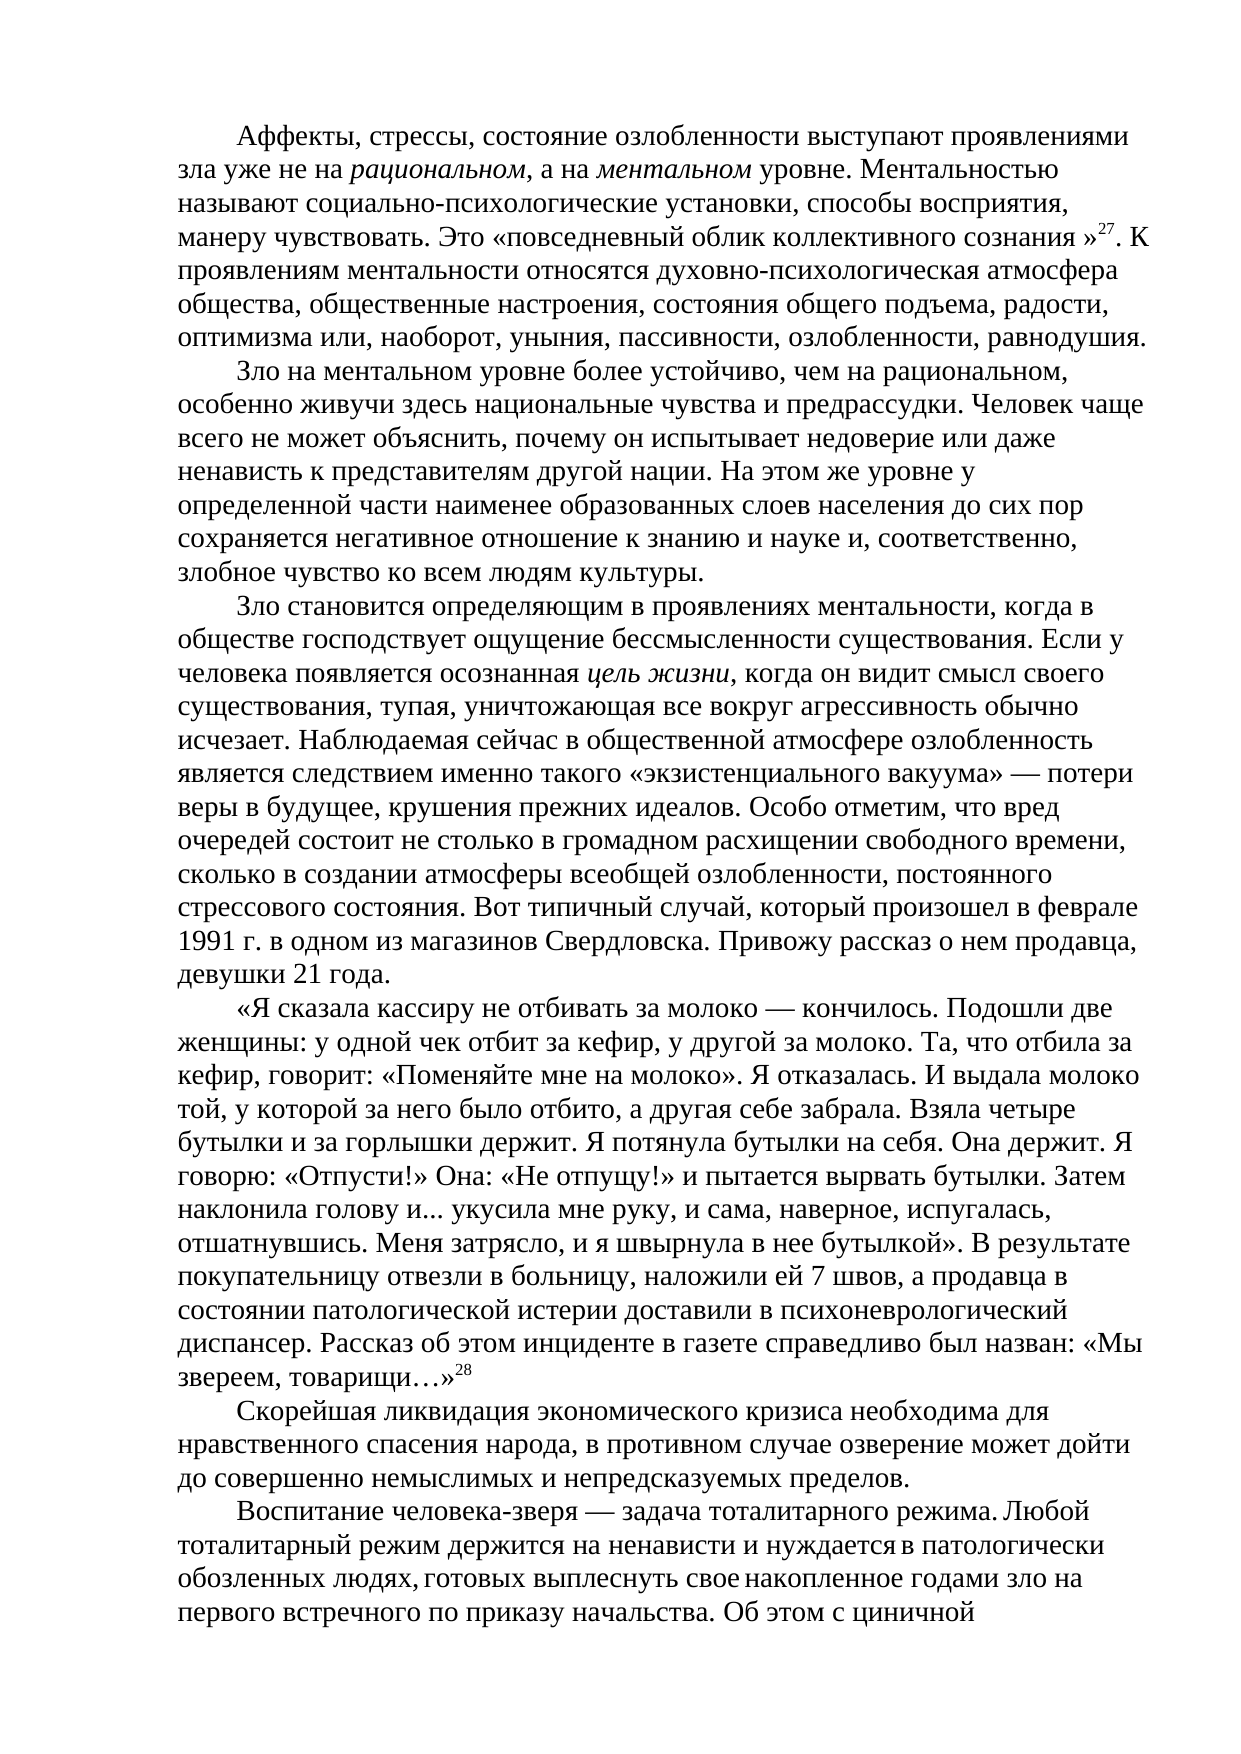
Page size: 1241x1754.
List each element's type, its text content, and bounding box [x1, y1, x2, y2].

text Зло на ментальном уровне более устойчиво, чем на рациональном, особенно живучи здесь национальные чувства и предрассудки. Человек чаще всего не может объяснить, почему он испытывает недоверие или даже ненависть к представителям другой нации. На этом же уровне у определенной части наименее образованных слоев населения до сих пор сохраняется негативное отношение к знанию и науке и, соответственно, злобное чувство ко всем людям культуры. [177, 353, 1152, 588]
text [177, 1493, 1152, 1627]
text Аффекты, стрессы, состояние озлобленности выступают проявлениями зла уже не на рациональном, а на ментальном уровне. Ментальностью называют социально-психологические установки, способы восприятия, манеру чувствовать. Это «повседневный облик коллективного сознания »27. К проявлениям ментальности относятся духовно-психологическая атмосфера общества, общественные настроения, состояния общего подъема, радости, оптимизма или, наоборот, уныния, пассивности, озлобленности, равнодушия. [177, 118, 1152, 353]
text «Я сказала кассиру не отбивать за молоко — кончилось. Подошли две женщины: у одной чек отбит за кефир, у другой за молоко. Та, что отбила за кефир, говорит: «Поменяйте мне на молоко». Я отказалась. И выдала молоко той, у которой за него было отбито, а другая себе забрала. Взяла четыре бутылки и за горлышки держит. Я потянула бутылки на себя. Она держит. Я говорю: «Отпусти!» Она: «Не отпущу!» и пытается вырвать бутылки. Затем наклонила голову и... укусила мне руку, и сама, наверное, испугалась, отшатнувшись. Меня затрясло, и я швырнула в нее бутылкой». В результате покупательницу отвезли в больницу, наложили ей 7 швов, а продавца в состоянии патологической истерии доставили в психоневрологический диспансер. Рассказ об этом инциденте в газете справедливо был назван: «Мы звереем, товарищи…»28 [177, 990, 1152, 1393]
text Скорейшая ликвидация экономического кризиса необходима для нравственного спасения народа, в противном случае озверение может дойти до совершенно немыслимых и непредсказуемых пределов. [177, 1393, 1152, 1493]
text Зло становится определяющим в проявлениях ментальности, когда в обществе господствует ощущение бессмысленности существования. Если у человека появляется осознанная цель жизни, когда он видит смысл своего существования, тупая, уничтожающая все вокруг агрессивность обычно исчезает. Наблюдаемая сейчас в общественной атмосфере озлобленность является следствием именно такого «экзистенциального вакуума» — потери веры в будущее, крушения прежних идеалов. Особо отметим, что вред очередей состоит не столько в громадном расхищении свободного времени, сколько в создании атмосферы всеобщей озлобленности, постоянного стрессового состояния. Вот типичный случай, который произошел в феврале 1991 г. в одном из магазинов Свердловска. Привожу рассказ о нем продавца, девушки 21 года. [177, 588, 1152, 990]
